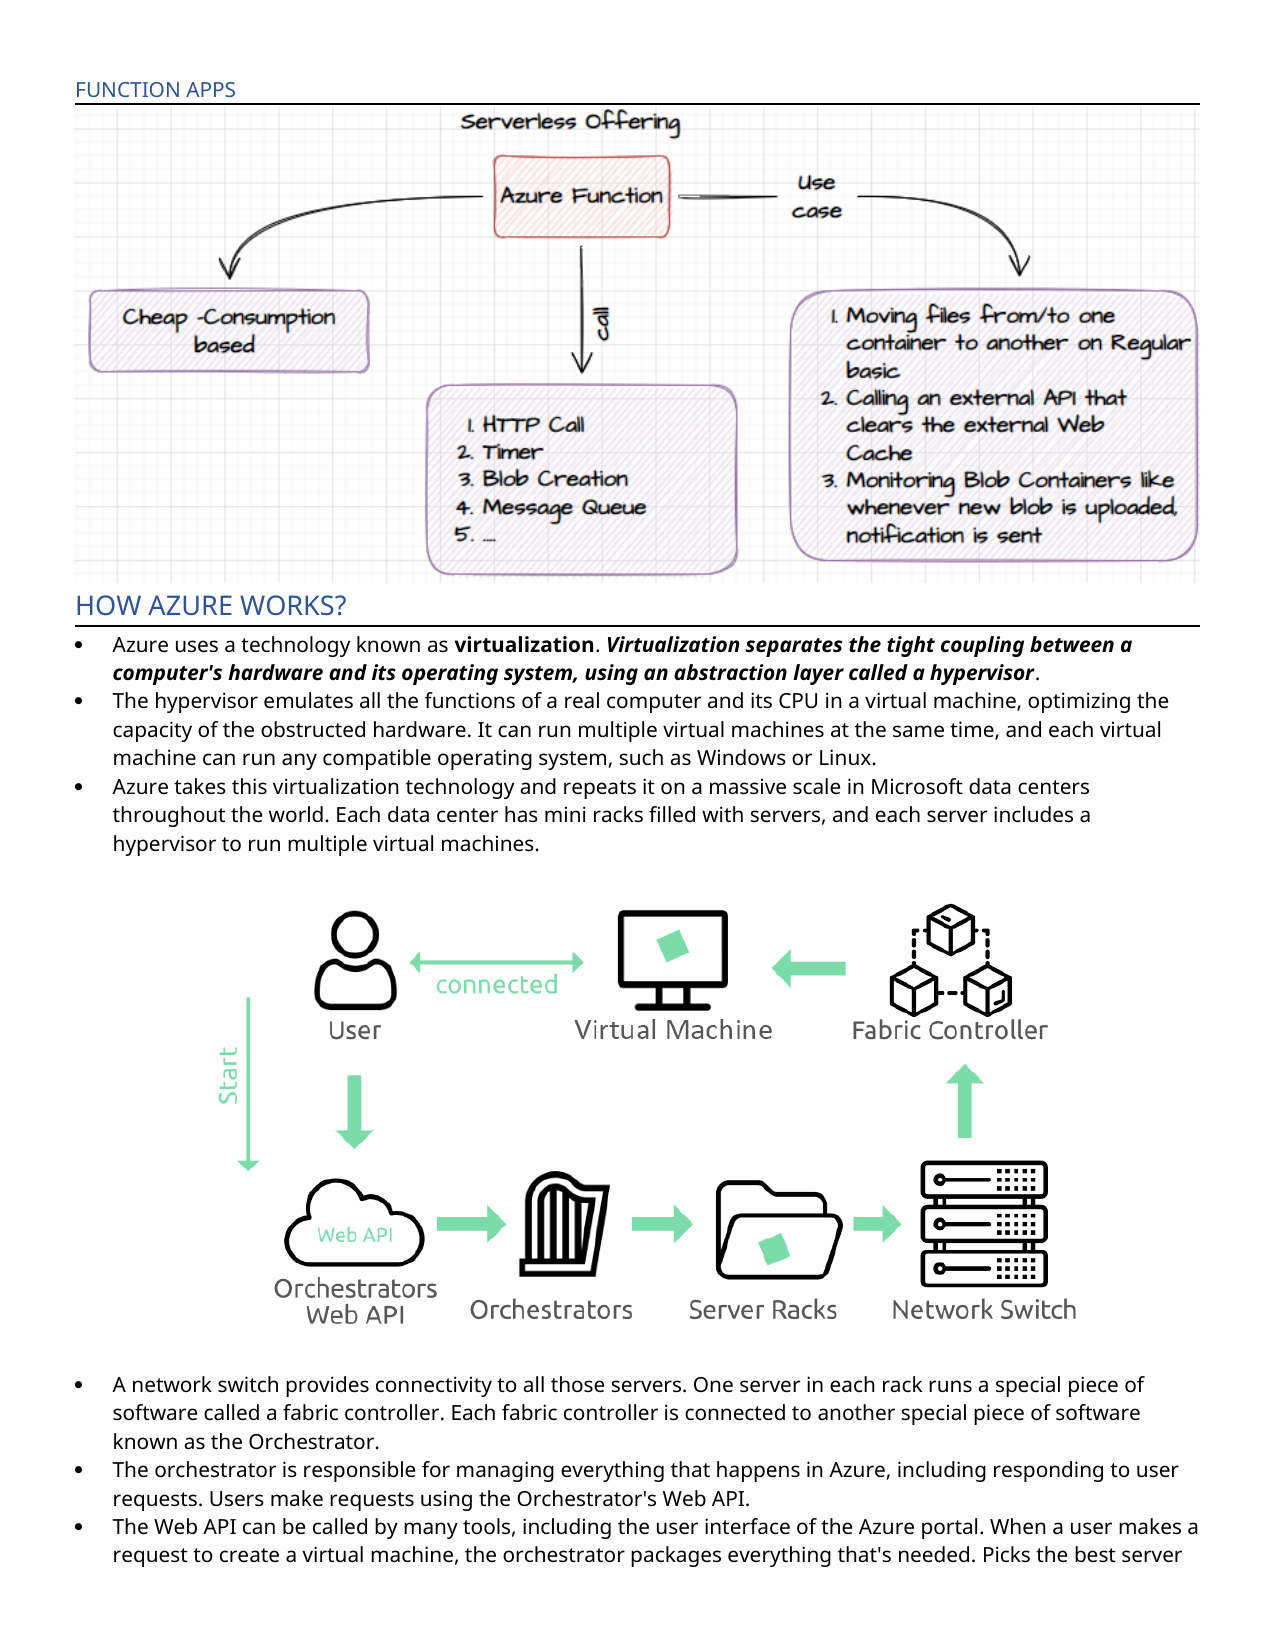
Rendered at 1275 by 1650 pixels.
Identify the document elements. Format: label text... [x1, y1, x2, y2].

list Azure uses a technology known as virtualization. Virtualization separates the tight coupling between a computer's hardware and its operating system, using an abstraction layer called a hypervisor. [75, 630, 1200, 687]
list A network switch provides connectivity to all those servers. One server in each rack runs a special piece of software called a fabric controller. Each fabric controller is connected to another special piece of software known as the Orchestrator. [75, 1370, 1200, 1455]
picture [176, 857, 1099, 1370]
list The orchestrator is responsible for managing everything that happens in Azure, including responding to user requests. Users make requests using the Orchestrator's Web API. [75, 1455, 1200, 1512]
list The hypervisor emulates all the functions of a real computer and its CPU in a virtual machine, optimizing the capacity of the obstructed hardware. It can run multiple virtual machines at the same time, and each virtual machine can run any compatible operating system, such as Windows or Linux. [75, 687, 1200, 772]
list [75, 1512, 1200, 1569]
list Azure takes this virtualization technology and repeats it on a massive scale in Microsoft data centers throughout the world. Each data center has mini racks filled with servers, and each server includes a hypervisor to run multiple virtual machines. [75, 772, 1200, 857]
subtitle HOW AZURE WORKS? [75, 586, 1200, 625]
picture [75, 107, 1200, 583]
subtitle FUNCTION APPS [75, 75, 1200, 103]
